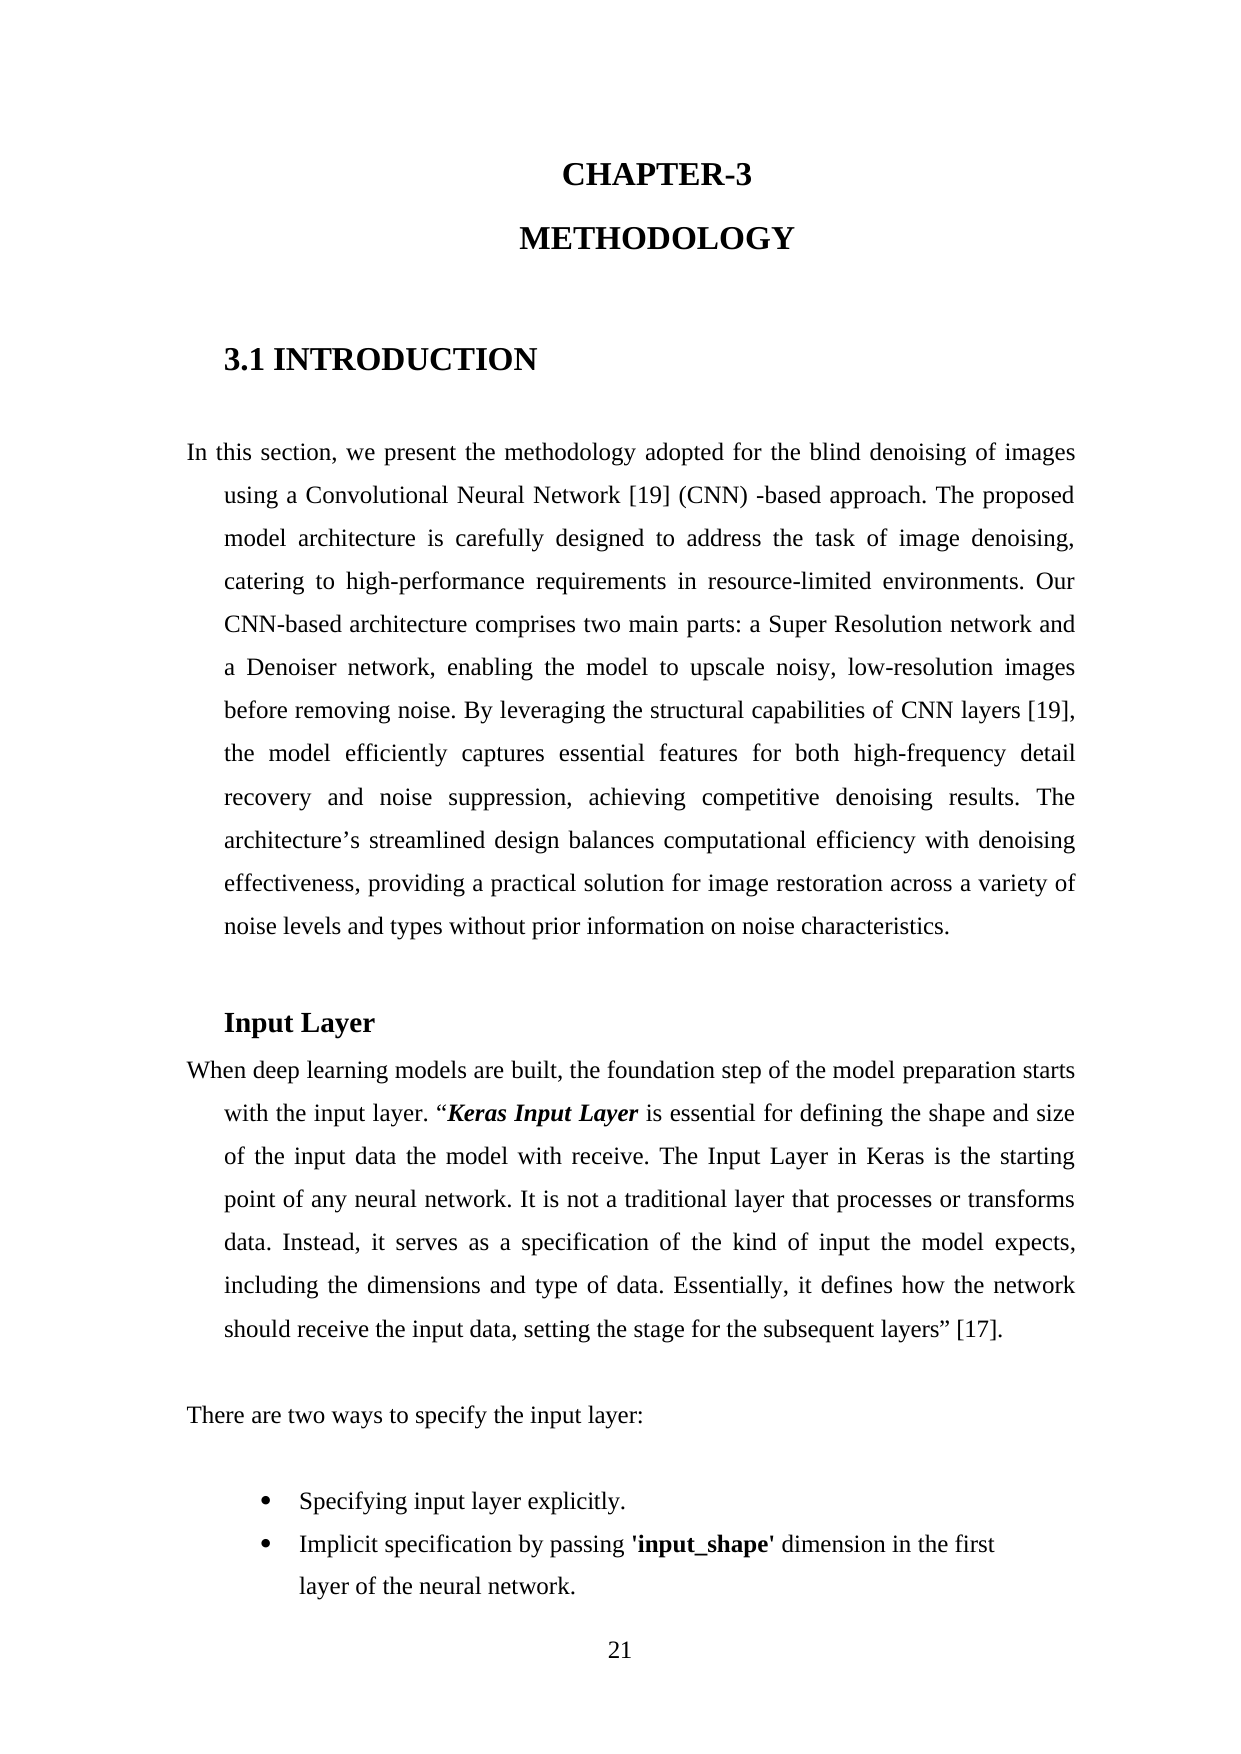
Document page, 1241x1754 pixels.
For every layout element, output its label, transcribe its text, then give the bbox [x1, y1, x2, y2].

text There are two ways to specify the input layer: [186, 1400, 1092, 1429]
text In this section, we present the methodology adopted for the blind denoising of images using a Convolutional Neural Network [19] (CNN) -based approach. The proposed model architecture is carefully designed to address the task of image denoising, catering to high-performance requirements in resource-limited environments. Our CNN-based architecture comprises two main parts: a Super Resolution network and a Denoiser network, enabling the model to upscale noisy, low-resolution images before removing noise. By leveraging the structural capabilities of CNN layers [19], the model efficiently captures essential features for both high-frequency detail recovery and noise suppression, achieving competitive denoising results. The architecture’s streamlined design balances computational efficiency with denoising effectiveness, providing a practical solution for image restoration across a variety of noise levels and types without prior information on noise characteristics. [186, 437, 1076, 940]
list Specifying input layer explicitly. [261, 1486, 1092, 1515]
text When deep learning models are built, the foundation step of the model preparation starts with the input layer. “Keras Input Layer is essential for defining the shape and size of the input data the model with receive. The Input Layer in Keras is the starting point of any neural network. It is not a traditional layer that processes or transforms data. Instead, it serves as a specification of the kind of input the model expects, including the dimensions and type of data. Essentially, it defines how the network should receive the input data, setting the stage for the subsequent layers” [17]. [186, 1055, 1076, 1342]
subtitle CHAPTER-3 [221, 154, 1092, 192]
subtitle 3.1 INTRODUCTION [224, 339, 1092, 378]
subtitle Input Layer [224, 1005, 1092, 1039]
list Implicit specification by passing 'input_shape' dimension in the first layer of the neural network. [261, 1529, 1026, 1600]
subtitle METHODOLOGY [221, 218, 1092, 256]
